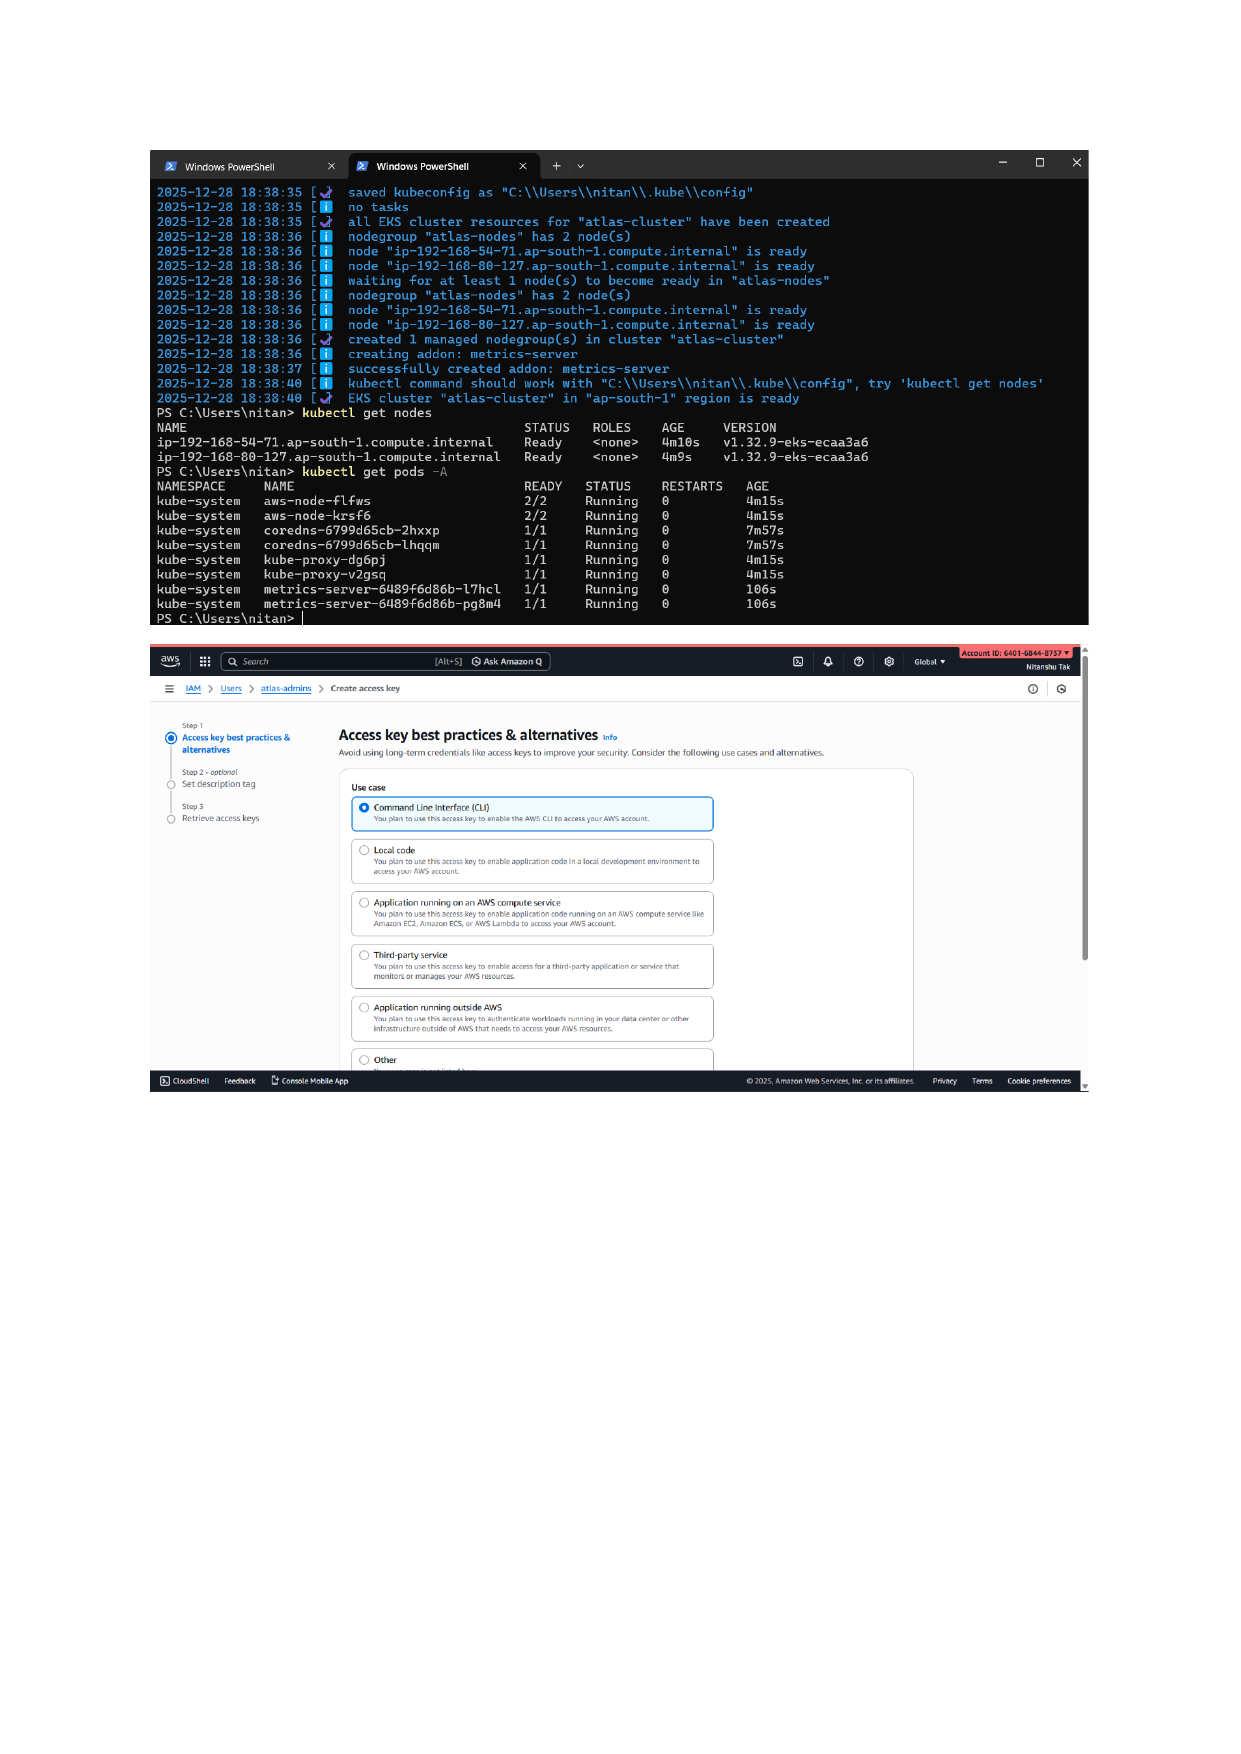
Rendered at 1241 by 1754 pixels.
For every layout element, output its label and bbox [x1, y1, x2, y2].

picture [150, 643, 1089, 1092]
picture [150, 150, 1089, 625]
